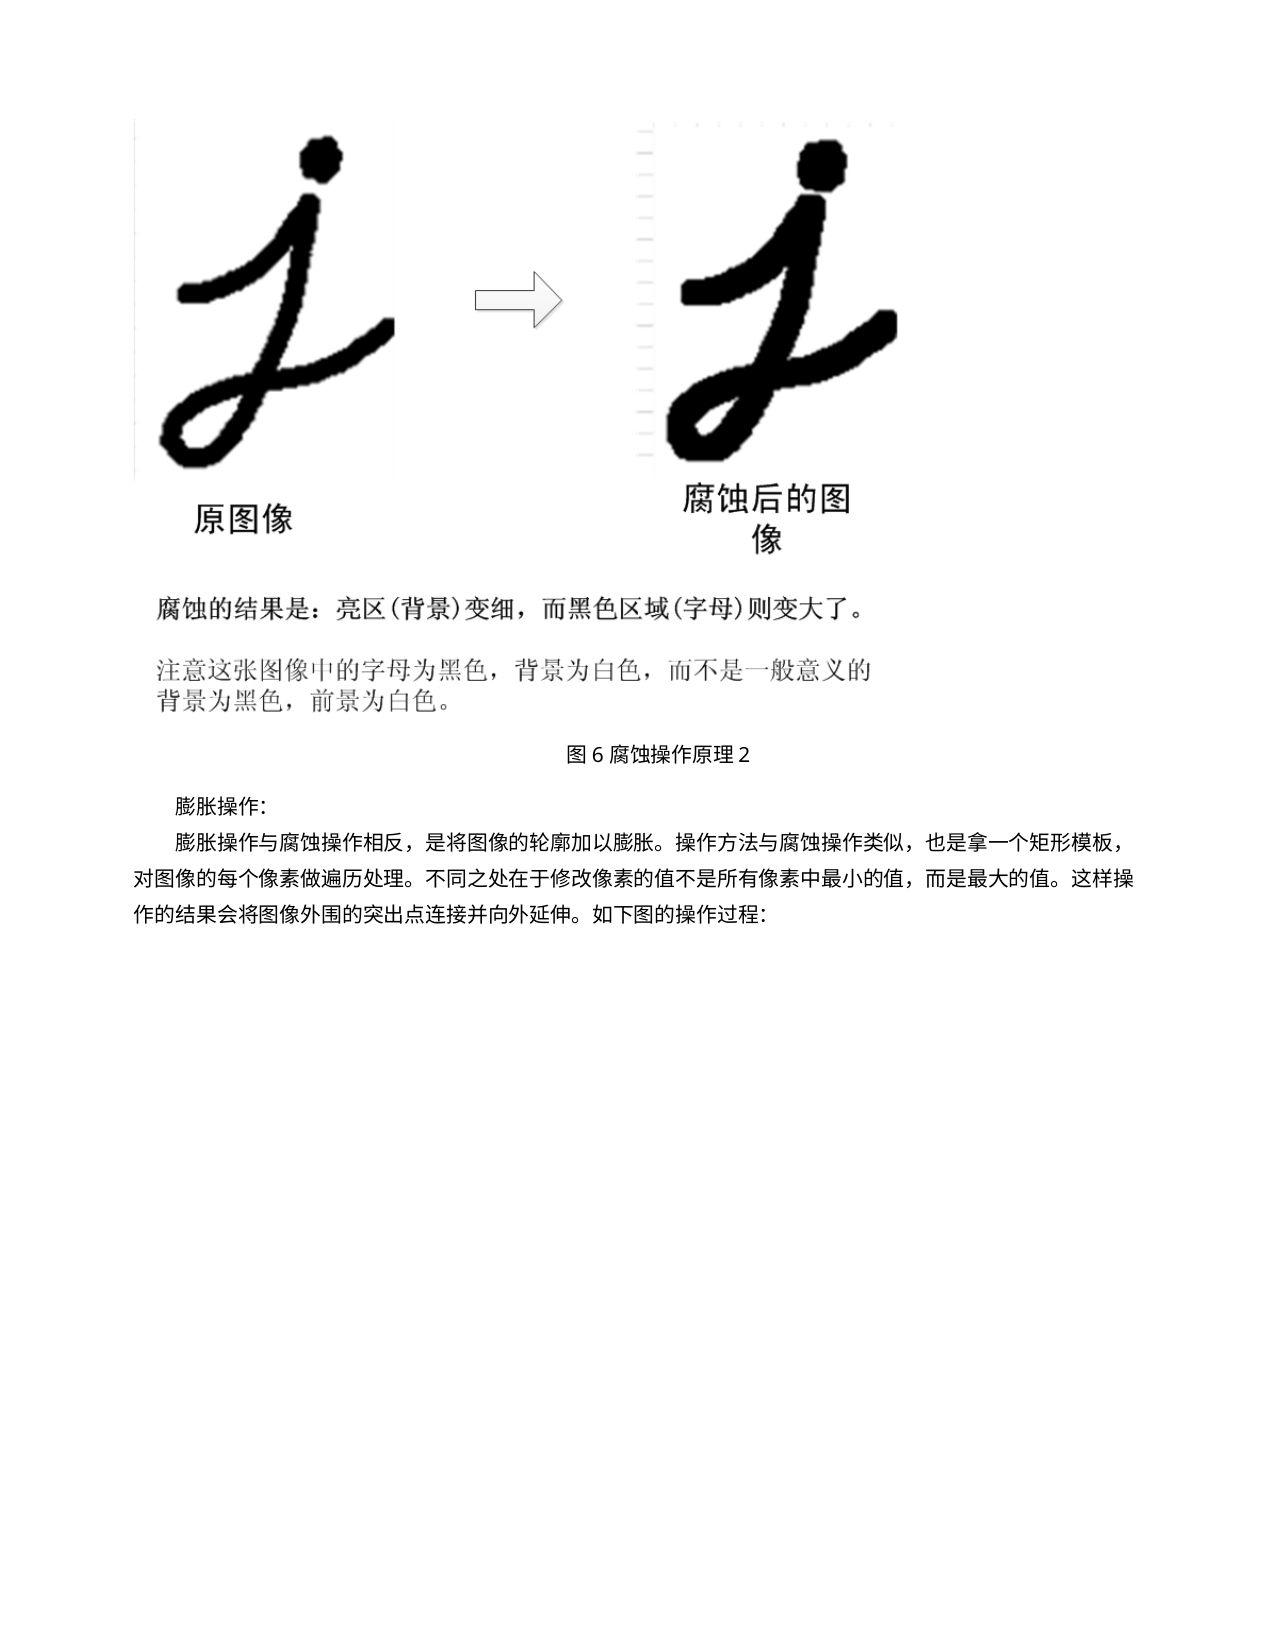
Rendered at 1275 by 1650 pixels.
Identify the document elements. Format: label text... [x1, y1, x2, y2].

text 膨胀操作： 膨胀操作与腐蚀操作相反，是将图像的轮廓加以膨胀。操作方法与腐蚀操作类似，也是拿一个矩形模板，对图像的每个像素做遍历处理。不同之处在于修改像素的值不是所有像素中最小的值，而是最大的值。这样操作的结果会将图像外围的突出点连接并向外延伸。如下图的操作过程： [134, 790, 1141, 929]
picture [133, 118, 898, 717]
text 图6 腐蚀操作原理2 [134, 738, 1141, 768]
